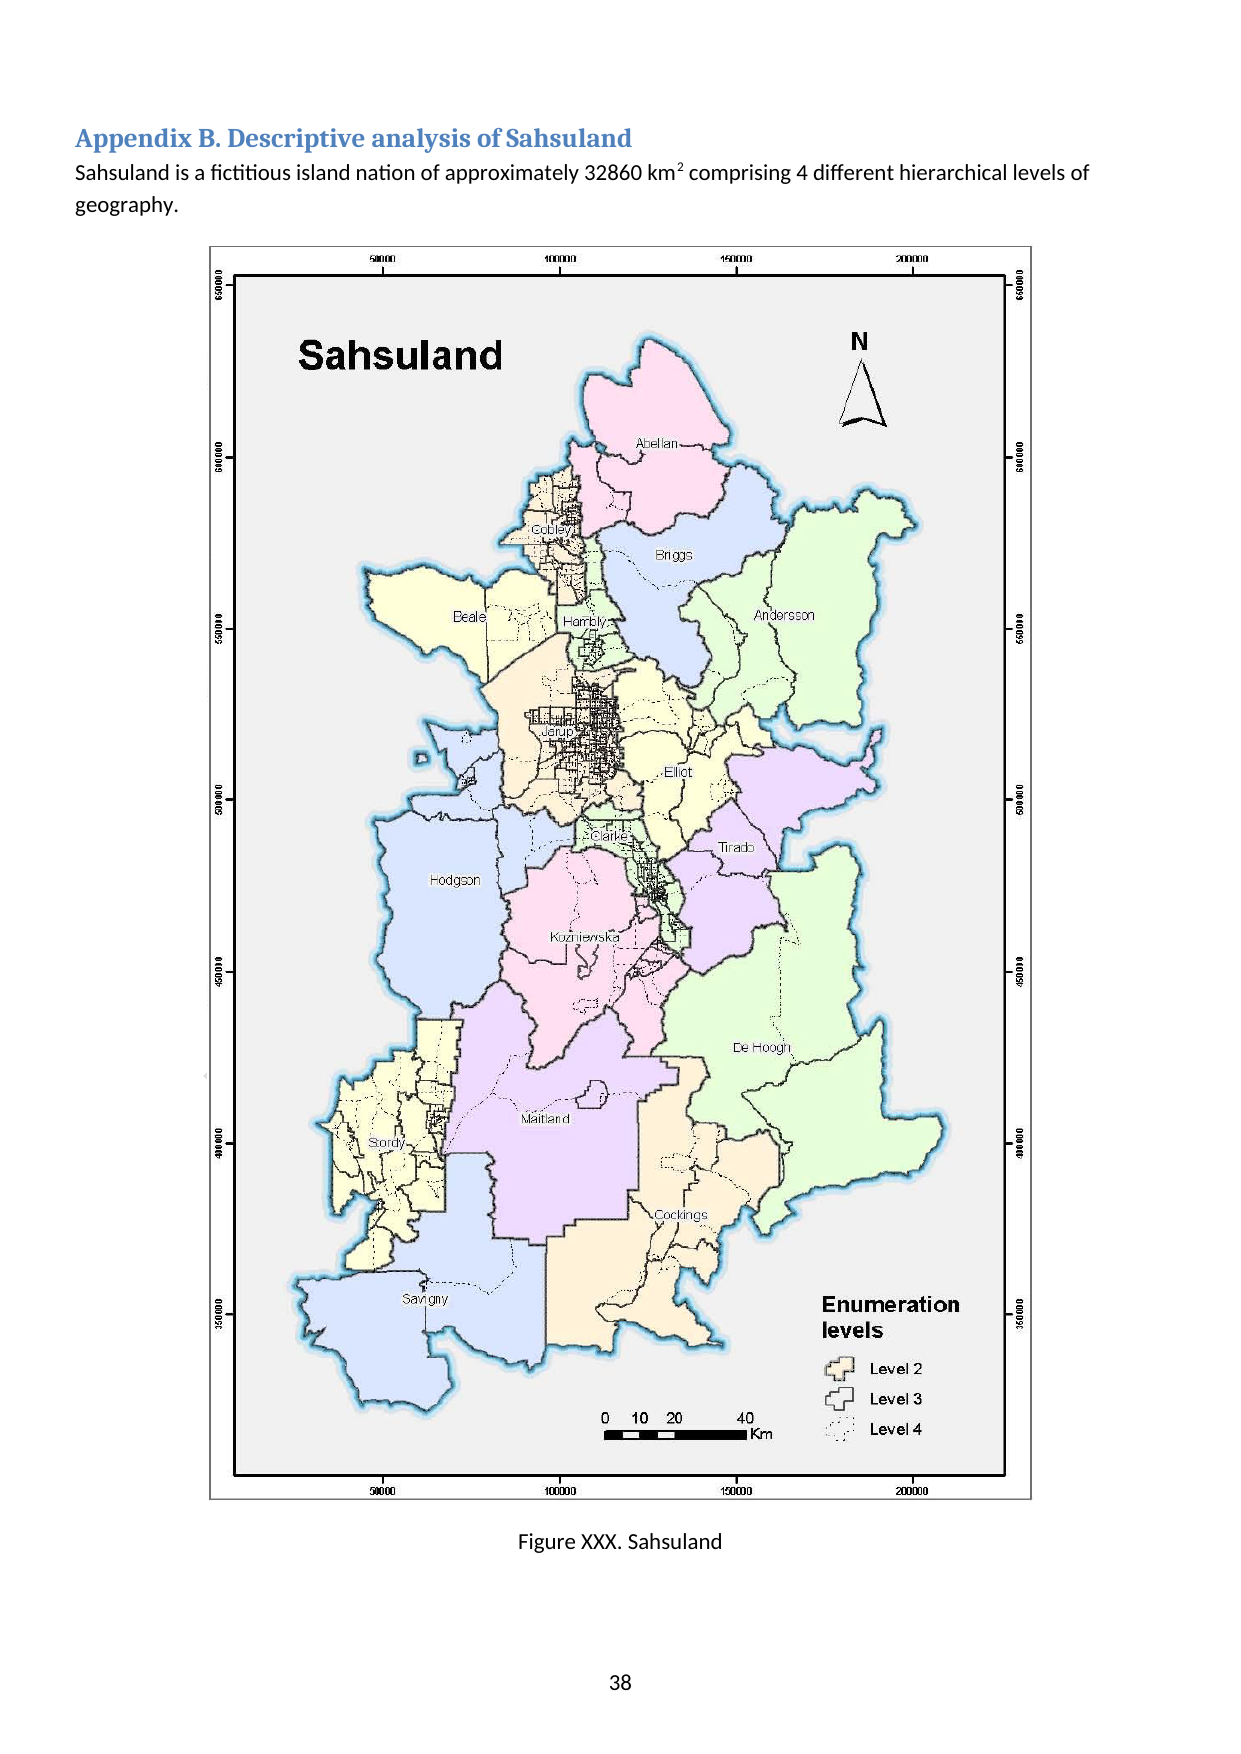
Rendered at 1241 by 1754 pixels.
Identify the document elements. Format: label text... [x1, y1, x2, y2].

text Figure XXX. Sahsuland [75, 1527, 1165, 1555]
text Sahsuland is a fictitious island nation of approximately 32860 km2 comprising 4 different hierarchical levels of geography. [75, 158, 1165, 219]
subtitle Appendix B. Descriptive analysis of Sahsuland [75, 123, 1165, 154]
picture [206, 243, 1034, 1502]
